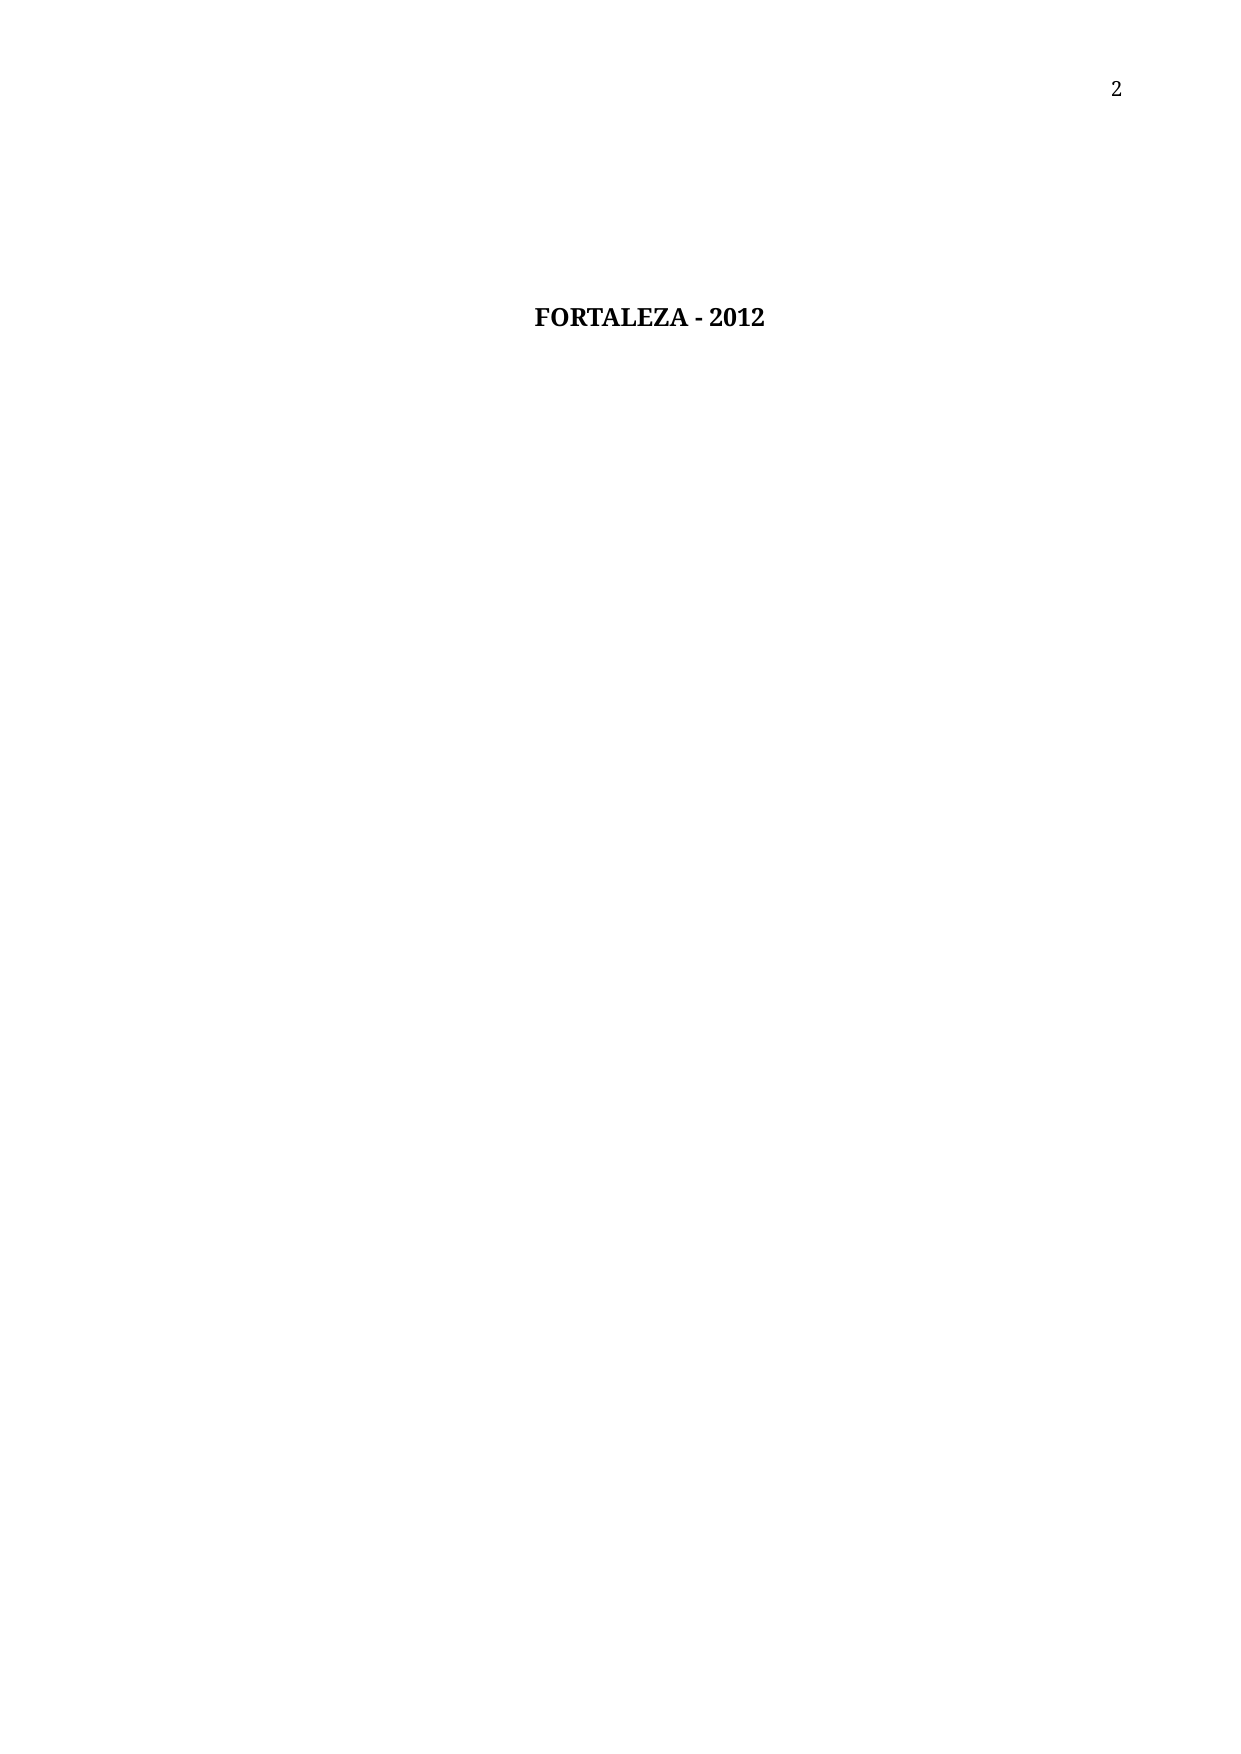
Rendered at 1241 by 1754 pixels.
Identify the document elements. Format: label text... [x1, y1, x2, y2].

text FORTALEZA - 2012 [177, 249, 1122, 334]
